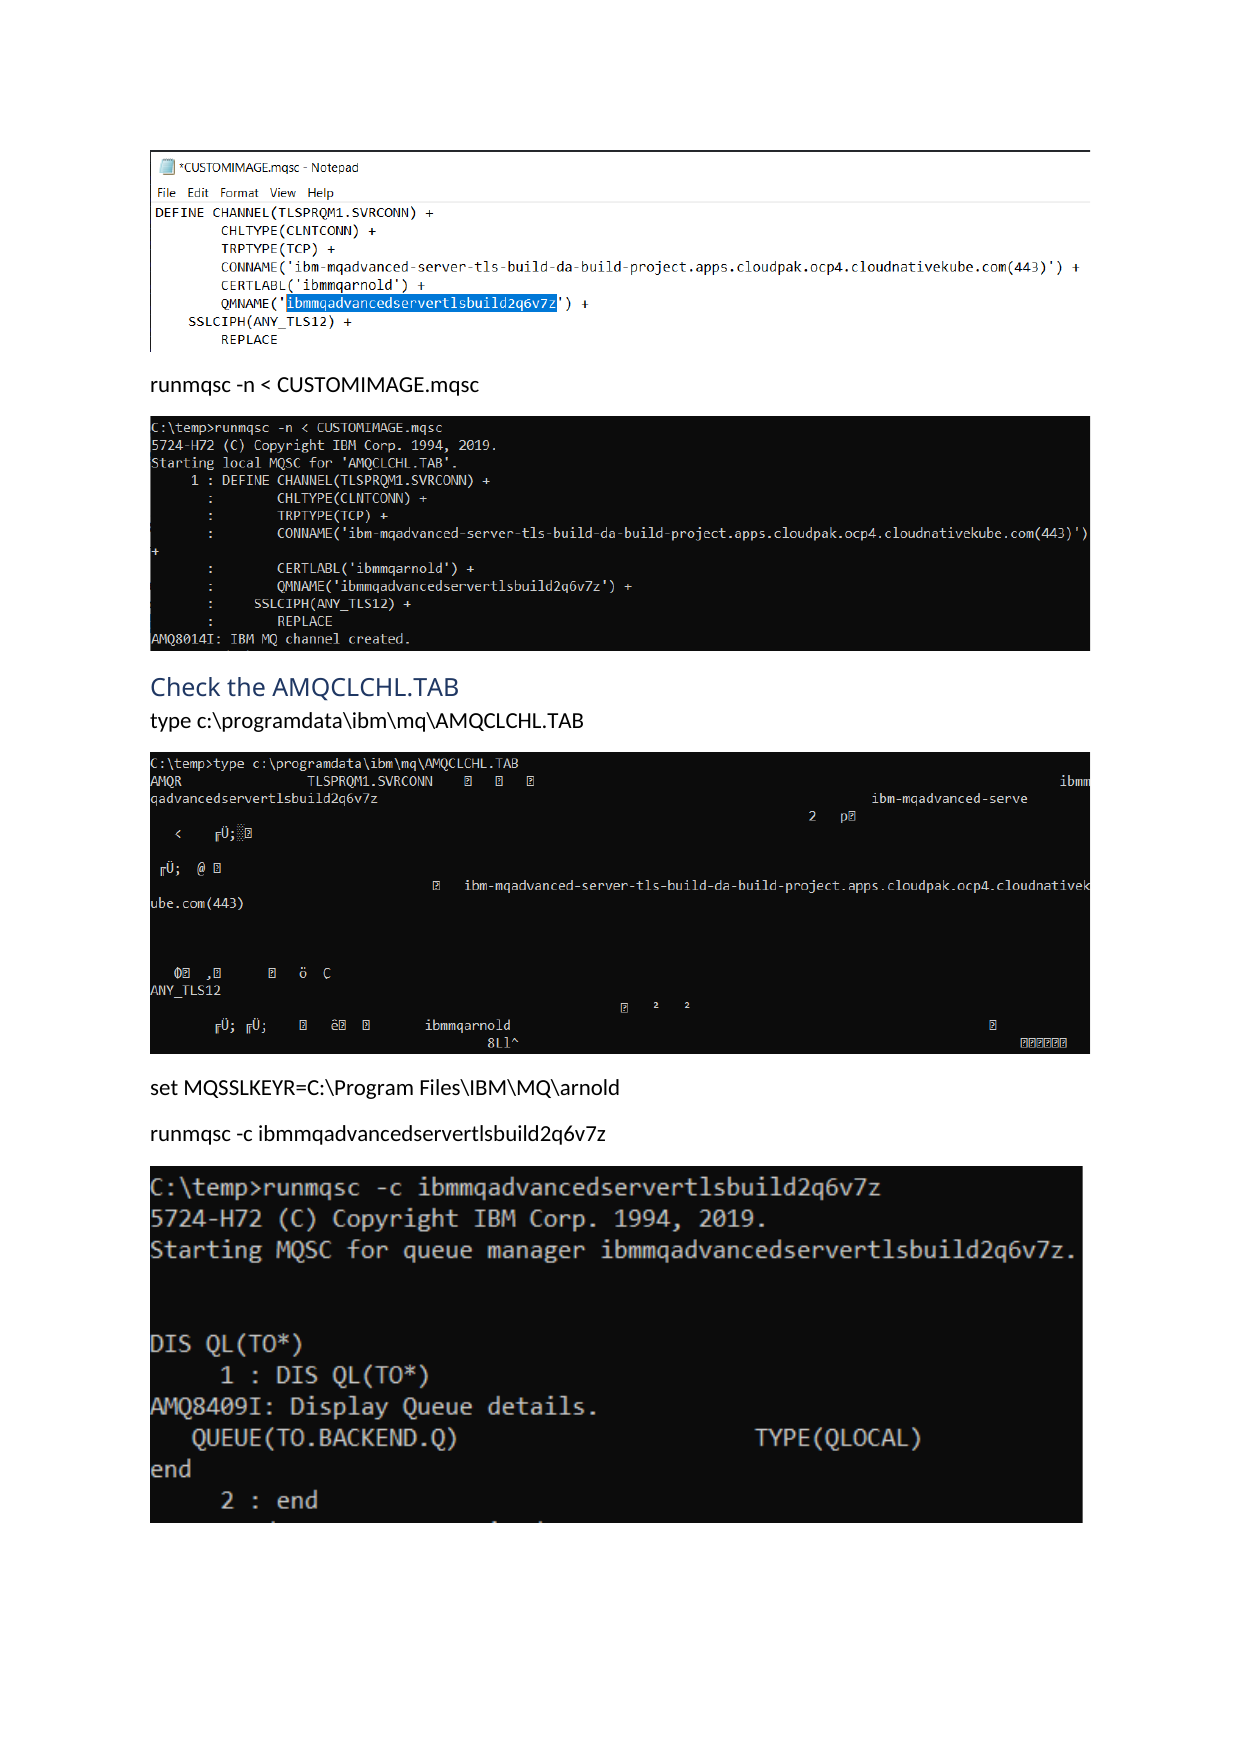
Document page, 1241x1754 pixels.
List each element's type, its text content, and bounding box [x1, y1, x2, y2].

subtitle Check the AMQCLCHL.TAB [150, 669, 1090, 703]
picture [150, 150, 1091, 352]
text type c:\programdata\ibm\mq\AMQCLCHL.TAB [150, 706, 1090, 734]
picture [150, 752, 1091, 1054]
text runmqsc -n < CUSTOMIMAGE.mqsc [150, 370, 1090, 398]
text runmqsc -c ibmmqadvancedservertlsbuild2q6v7z [150, 1119, 1090, 1148]
picture [150, 1166, 1083, 1523]
picture [150, 416, 1091, 651]
text set MQSSLKEYR=C:\Program Files\IBM\MQ\arnold [150, 1073, 1090, 1101]
